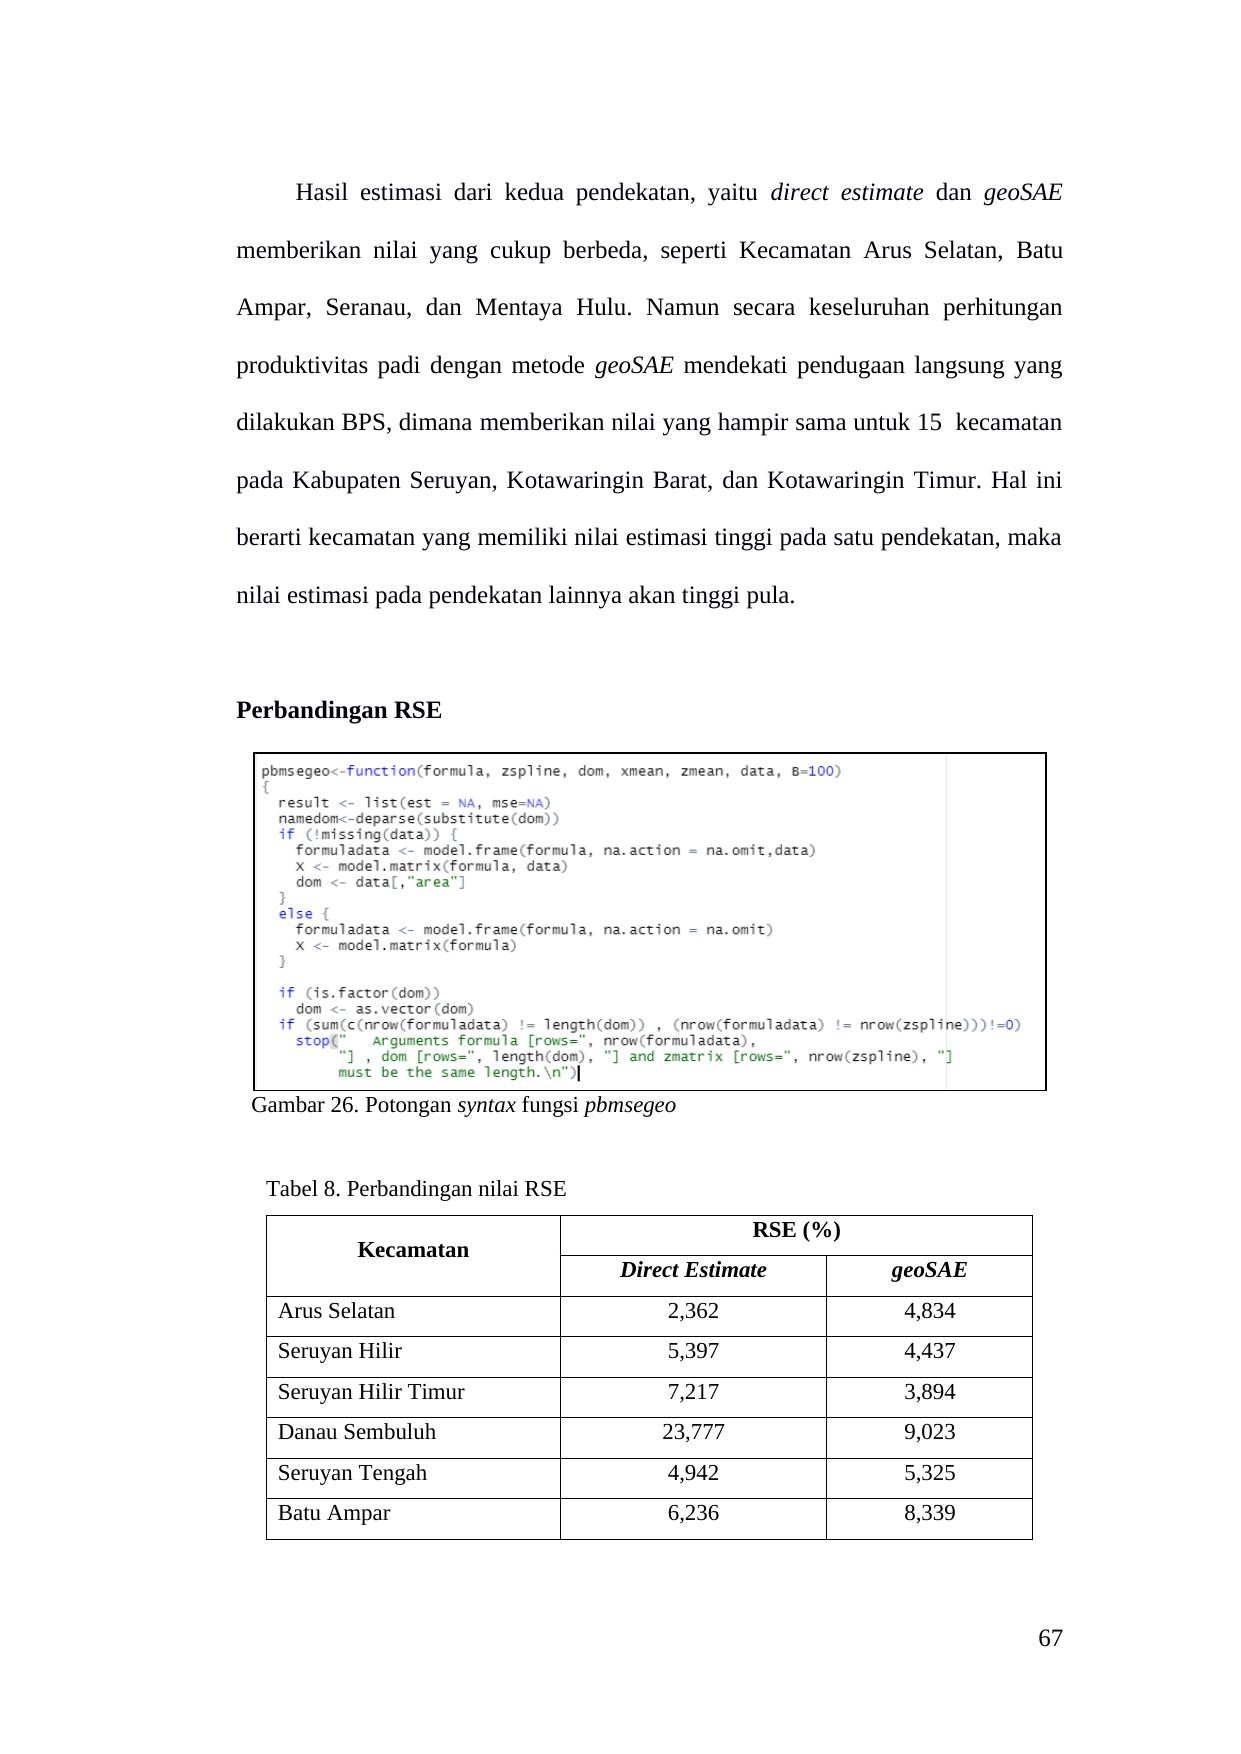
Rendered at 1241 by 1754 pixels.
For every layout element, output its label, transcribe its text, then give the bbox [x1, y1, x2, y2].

table_cell 5,325 [827, 1459, 1032, 1498]
table_cell 7,217 [561, 1378, 826, 1417]
text Tabel 8. Perbandingan nilai RSE [266, 1175, 1063, 1201]
table_header RSE (%) [561, 1216, 1032, 1255]
table_cell 3,894 [827, 1378, 1032, 1417]
text Gambar 26. Potongan syntax fungsi pbmsegeo [251, 1091, 1063, 1118]
table_cell Seruyan Hilir Timur [267, 1378, 560, 1417]
table_cell Batu Ampar [267, 1499, 560, 1539]
table_cell 4,437 [827, 1337, 1032, 1377]
table_cell 5,397 [561, 1337, 826, 1377]
table_cell 2,362 [561, 1297, 826, 1336]
text Hasil estimasi dari kedua pendekatan, yaitu direct estimate dan geoSAE memberikan nilai yang cukup berbeda, seperti Kecamatan Arus Selatan, Batu Ampar, Seranau, dan Mentaya Hulu. Namun secara keseluruhan perhitungan produktivitas padi dengan metode geoSAE mendekati pendugaan langsung yang dilakukan BPS, dimana memberikan nilai yang hampir sama untuk 15 kecamatan pada Kabupaten Seruyan, Kotawaringin Barat, dan Kotawaringin Timur. Hal ini berarti kecamatan yang memiliki nilai estimasi tinggi pada satu pendekatan, maka nilai estimasi pada pendekatan lainnya akan tinggi pula. [236, 177, 1063, 608]
table_cell 23,777 [561, 1418, 826, 1458]
table_cell Direct Estimate [561, 1256, 826, 1296]
table_cell 4,942 [561, 1459, 826, 1498]
table_cell Seruyan Tengah [267, 1459, 560, 1498]
table_cell 6,236 [561, 1499, 826, 1539]
table_cell Seruyan Hilir [267, 1337, 560, 1377]
table_cell 4,834 [827, 1297, 1032, 1336]
table_header Kecamatan [267, 1216, 560, 1296]
table_cell 8,339 [827, 1499, 1032, 1539]
table_cell 9,023 [827, 1418, 1032, 1458]
picture [255, 754, 1045, 1090]
table_cell Arus Selatan [267, 1297, 560, 1336]
table_cell geoSAE [827, 1256, 1032, 1296]
table_cell Danau Sembuluh [267, 1418, 560, 1458]
text Perbandingan RSE [236, 695, 1063, 723]
